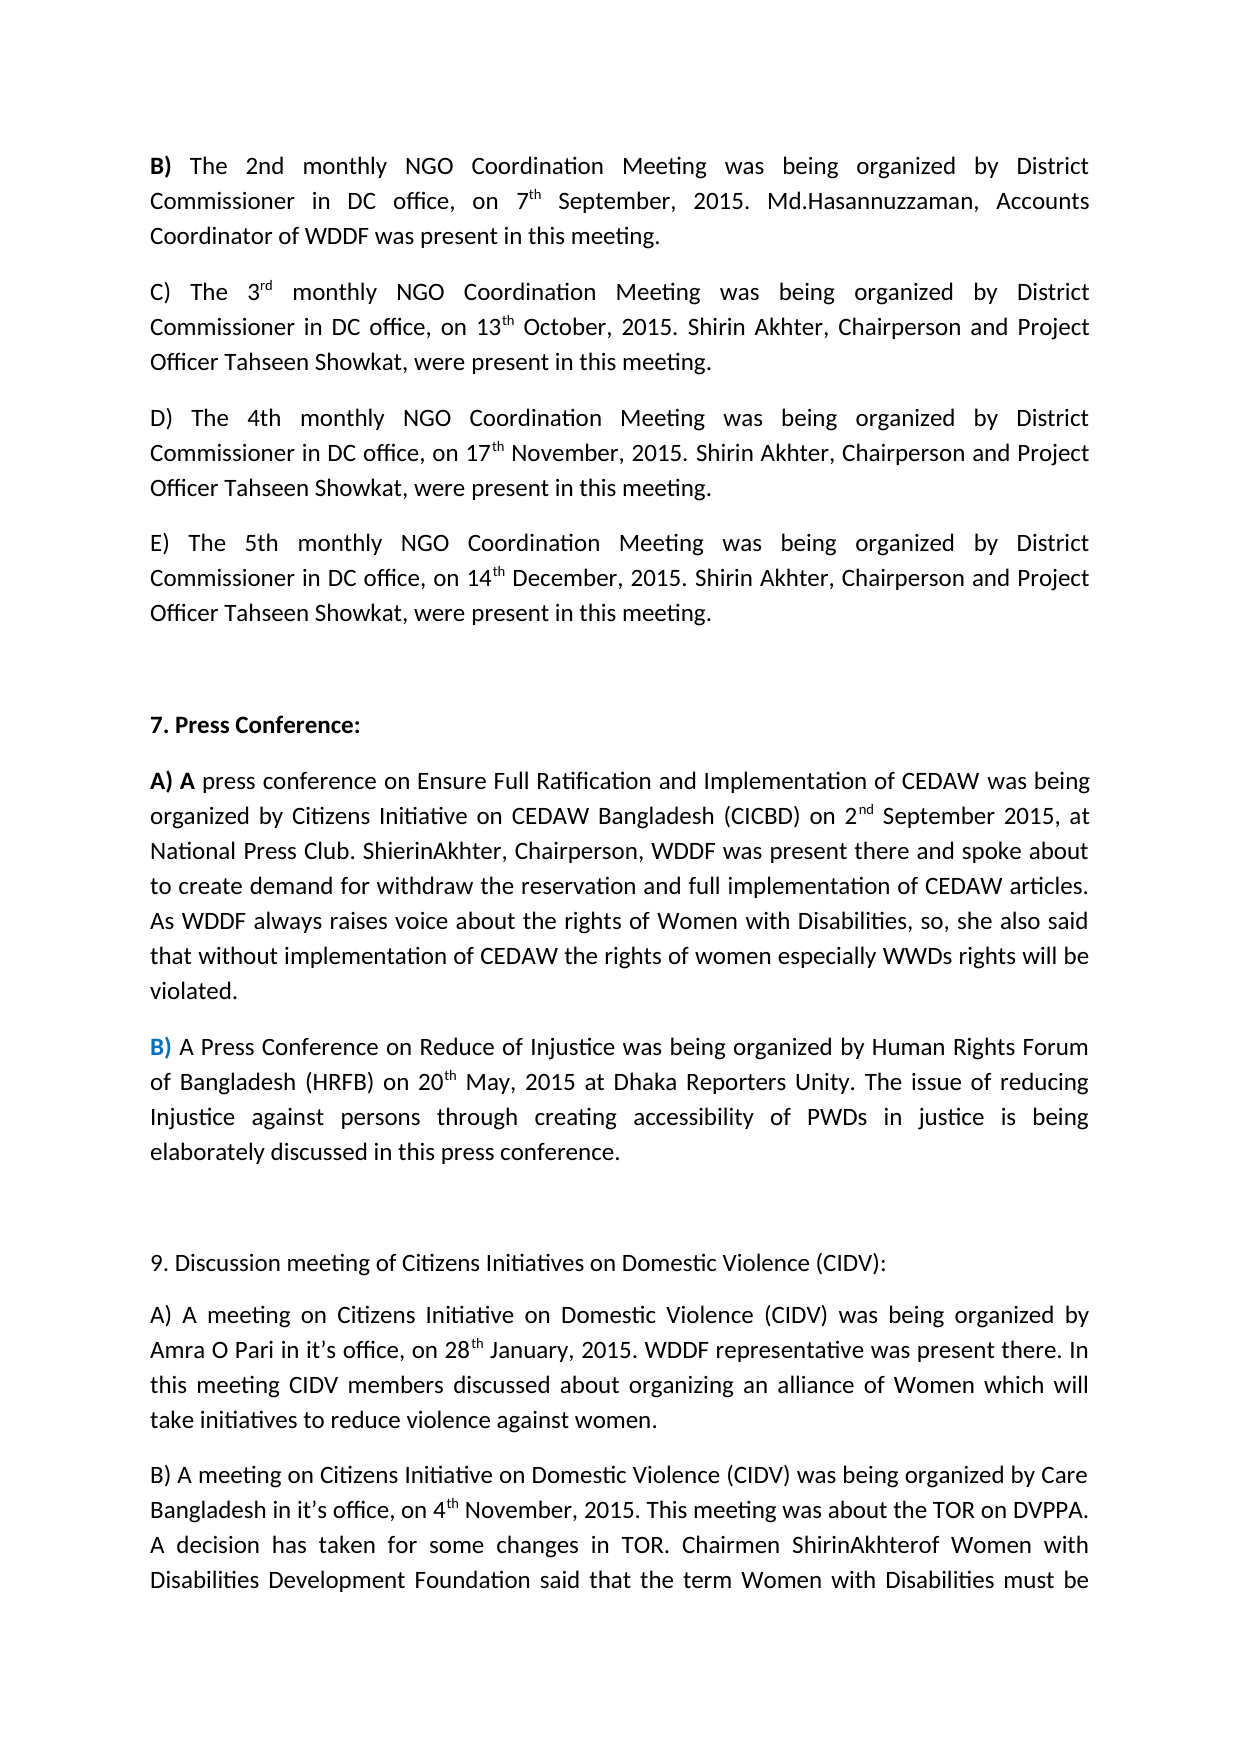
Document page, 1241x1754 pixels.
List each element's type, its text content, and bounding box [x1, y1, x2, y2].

text C) The 3rd monthly NGO Coordination Meeting was being organized by District Commissioner in DC office, on 13th October, 2015. Shirin Akhter, Chairperson and Project Officer Tahseen Showkat, were present in this meeting. [150, 276, 1090, 376]
text 7. Press Conference: [150, 709, 1090, 740]
text B) The 2nd monthly NGO Coordination Meeting was being organized by District Commissioner in DC office, on 7th September, 2015. Md.Hasannuzzaman, Accounts Coordinator of WDDF was present in this meeting. [150, 150, 1090, 251]
text E) The 5th monthly NGO Coordination Meeting was being organized by District Commissioner in DC office, on 14th December, 2015. Shirin Akhter, Chairperson and Project Officer Tahseen Showkat, were present in this meeting. [150, 527, 1090, 628]
text A) A press conference on Ensure Full Ratification and Implementation of CEDAW was being organized by Citizens Initiative on CEDAW Bangladesh (CICBD) on 2nd September 2015, at National Press Club. ShierinAkhter, Chairperson, WDDF was present there and spoke about to create demand for withdraw the reservation and full implementation of CEDAW articles. As WDDF always raises voice about the rights of Women with Disabilities, so, she also said that without implementation of CEDAW the rights of women especially WWDs rights will be violated. [150, 765, 1090, 1006]
text B) A Press Conference on Reduce of Injustice was being organized by Human Rights Forum of Bangladesh (HRFB) on 20th May, 2015 at Dhaka Reporters Unity. The issue of reducing Injustice against persons through creating accessibility of PWDs in justice is being elaborately discussed in this press conference. [150, 1031, 1090, 1166]
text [150, 1460, 1090, 1595]
text D) The 4th monthly NGO Coordination Meeting was being organized by District Commissioner in DC office, on 17th November, 2015. Shirin Akhter, Chairperson and Project Officer Tahseen Showkat, were present in this meeting. [150, 402, 1090, 502]
text 9. Discussion meeting of Citizens Initiatives on Domestic Violence (CIDV): [150, 1247, 1090, 1278]
text A) A meeting on Citizens Initiative on Domestic Violence (CIDV) was being organized by Amra O Pari in it’s office, on 28th January, 2015. WDDF representative was present there. In this meeting CIDV members discussed about organizing an alliance of Women which will take initiatives to reduce violence against women. [150, 1299, 1090, 1434]
